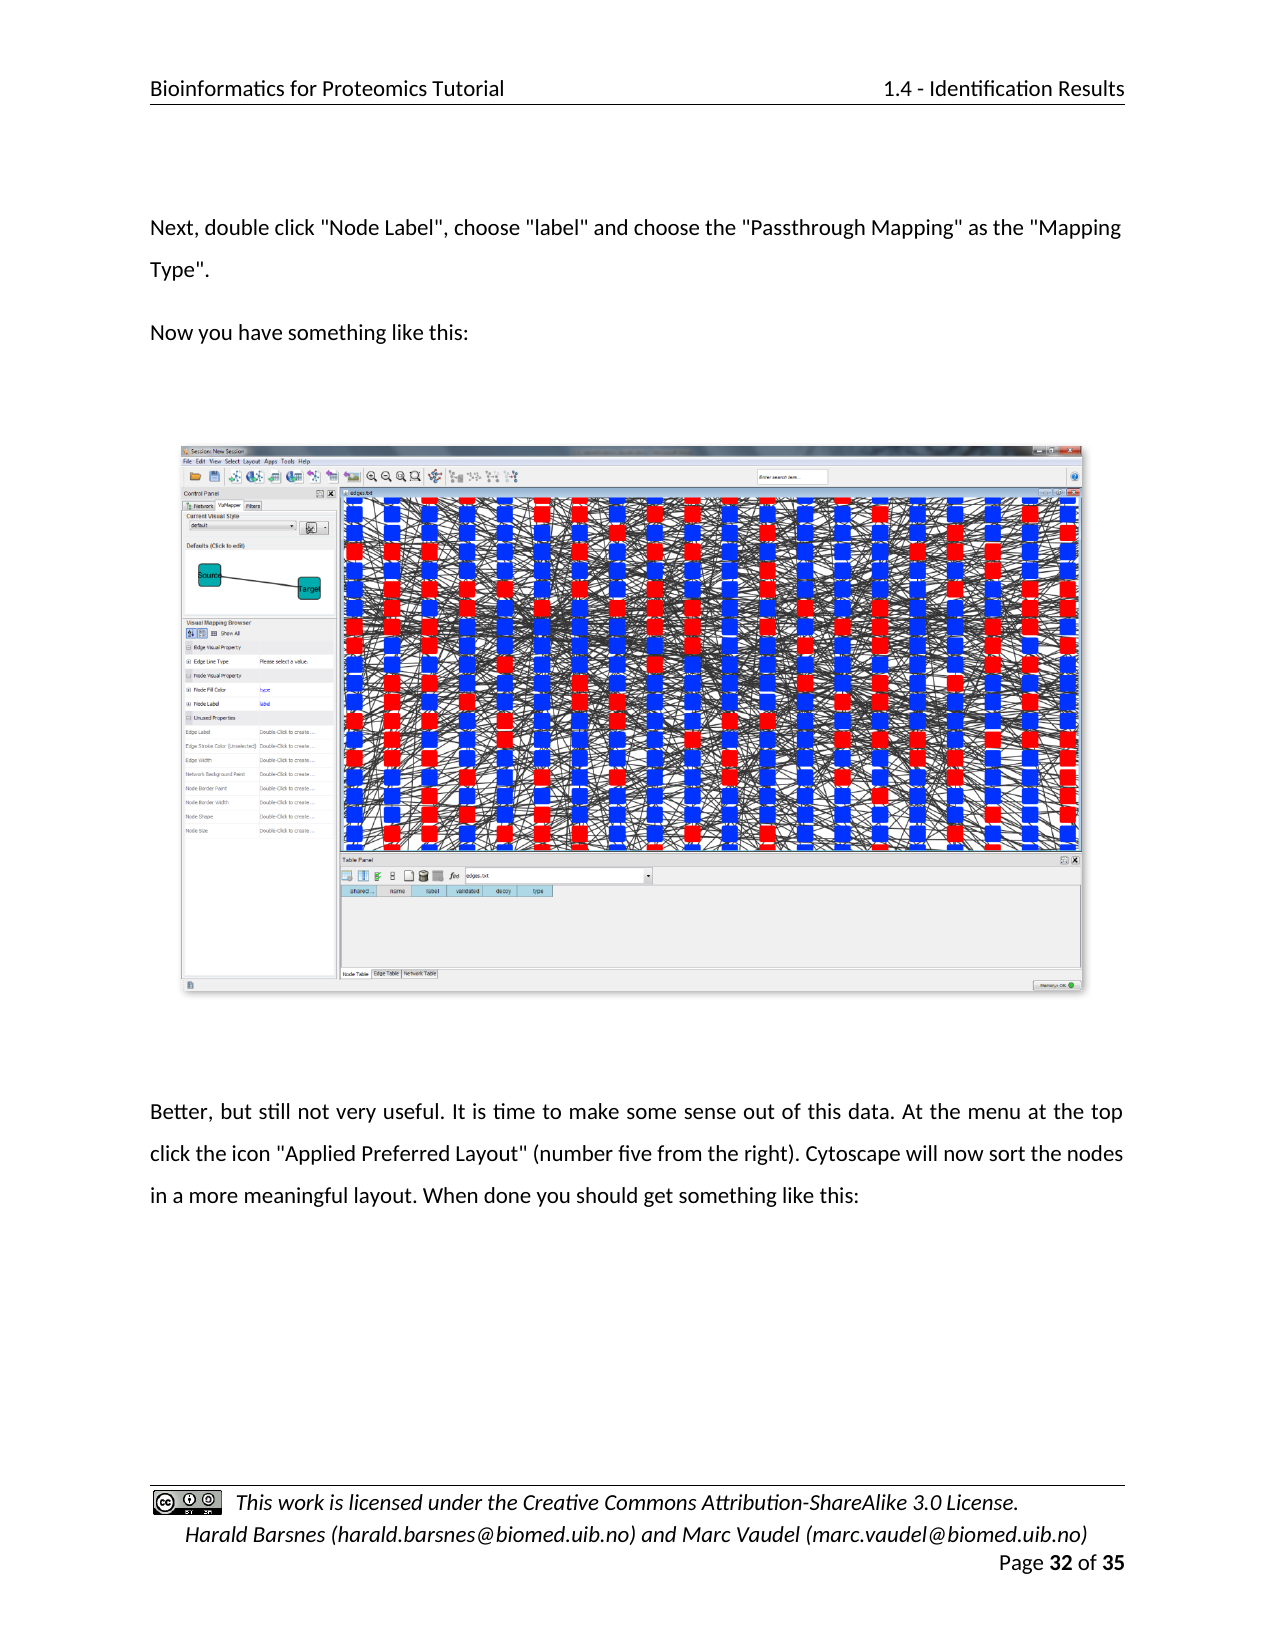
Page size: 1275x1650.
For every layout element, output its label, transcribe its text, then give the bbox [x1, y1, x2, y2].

text Better, but still not very useful. It is time to make some sense out of this data. At the menu at the top click the icon "Applied Preferred Layout" (number five from the right). Cytoscape will now sort the nodes in a more meaningful layout. When done you should get something like this: [150, 1097, 1125, 1209]
text Next, double click "Node Label", choose "label" and choose the "Passthrough Mapping" as the "Mapping Type". [150, 213, 1125, 283]
picture [181, 446, 1082, 991]
text Now you have something like this: [150, 318, 1125, 346]
picture [153, 1490, 222, 1515]
